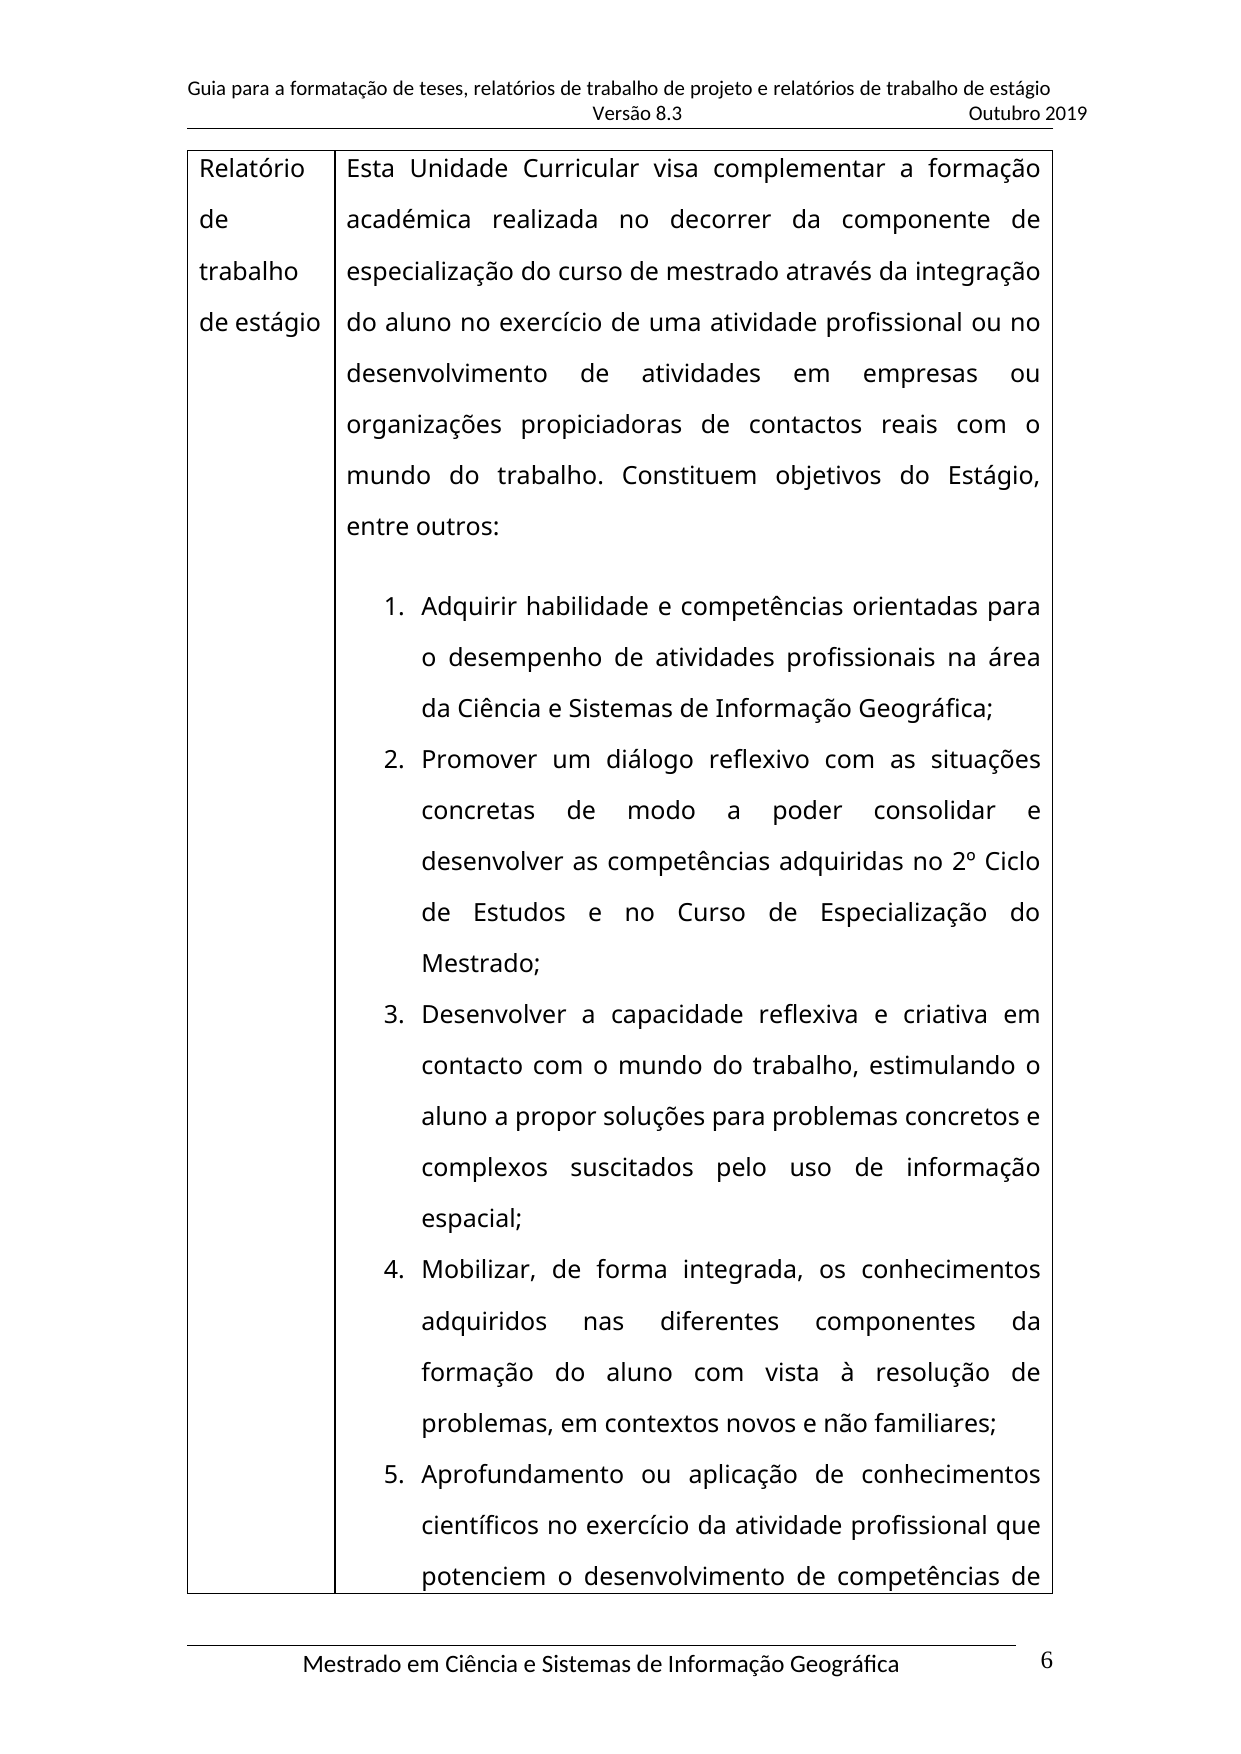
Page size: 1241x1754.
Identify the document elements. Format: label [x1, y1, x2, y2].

table_cell [188, 151, 334, 1592]
table_cell [336, 151, 1052, 1592]
